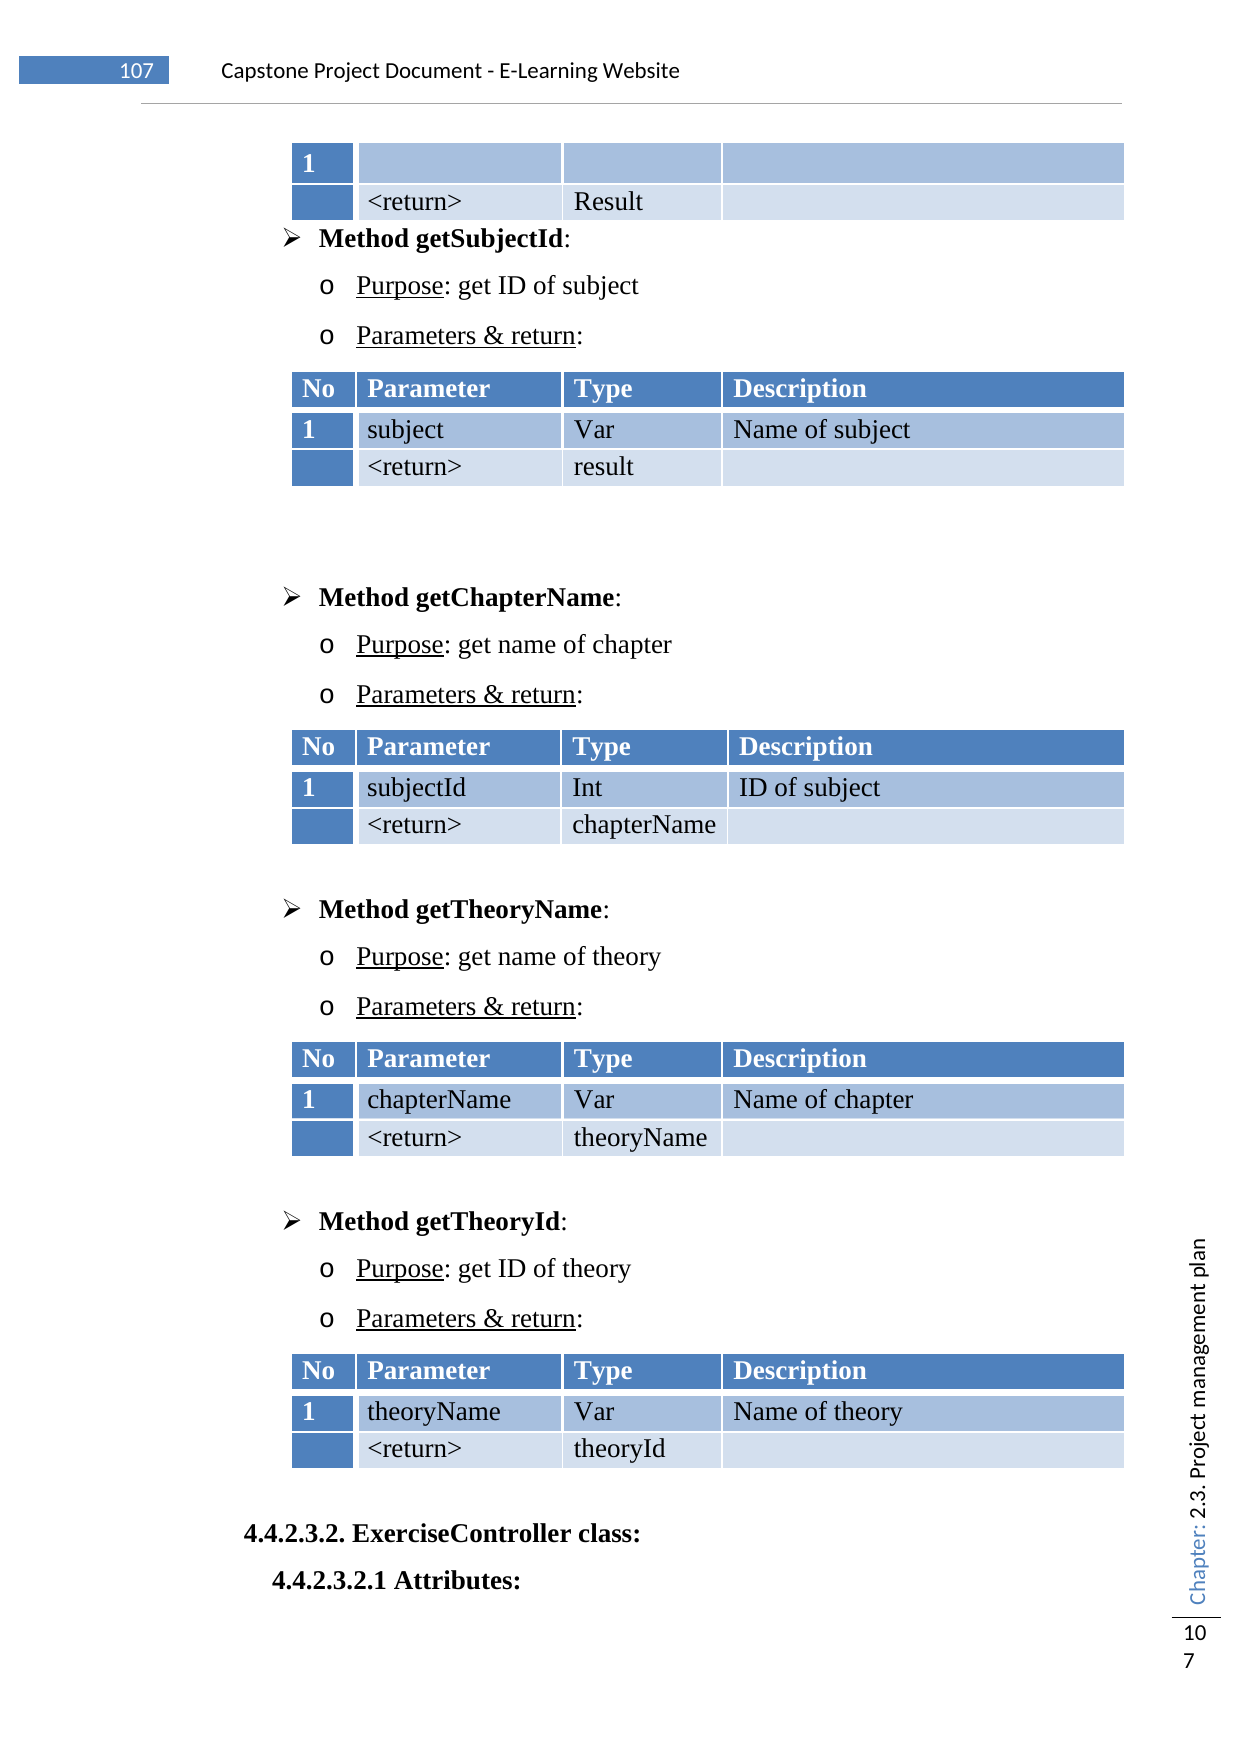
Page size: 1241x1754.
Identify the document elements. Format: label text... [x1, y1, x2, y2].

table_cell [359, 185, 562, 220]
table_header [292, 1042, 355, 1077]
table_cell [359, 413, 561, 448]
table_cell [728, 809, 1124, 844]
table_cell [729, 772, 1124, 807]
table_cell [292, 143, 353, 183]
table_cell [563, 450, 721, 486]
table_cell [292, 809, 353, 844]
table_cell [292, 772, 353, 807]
list Method getTheoryName: [281, 893, 1122, 924]
list Method getChapterName: [281, 581, 1122, 612]
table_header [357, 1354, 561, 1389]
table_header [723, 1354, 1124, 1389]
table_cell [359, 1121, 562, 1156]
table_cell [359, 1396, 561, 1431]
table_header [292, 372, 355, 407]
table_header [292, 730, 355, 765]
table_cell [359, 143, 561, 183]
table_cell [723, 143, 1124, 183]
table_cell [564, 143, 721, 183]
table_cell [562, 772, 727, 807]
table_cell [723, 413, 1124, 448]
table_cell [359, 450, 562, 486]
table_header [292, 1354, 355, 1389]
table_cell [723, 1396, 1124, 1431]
list Parameters & return: [319, 990, 1122, 1023]
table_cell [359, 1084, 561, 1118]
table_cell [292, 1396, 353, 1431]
list Purpose: get name of theory [319, 940, 1122, 973]
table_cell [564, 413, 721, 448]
text 4.4.2.3.2. ExerciseController class: [244, 1517, 1122, 1548]
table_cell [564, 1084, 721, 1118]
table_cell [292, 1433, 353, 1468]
list Method getTheoryId: [281, 1205, 1122, 1236]
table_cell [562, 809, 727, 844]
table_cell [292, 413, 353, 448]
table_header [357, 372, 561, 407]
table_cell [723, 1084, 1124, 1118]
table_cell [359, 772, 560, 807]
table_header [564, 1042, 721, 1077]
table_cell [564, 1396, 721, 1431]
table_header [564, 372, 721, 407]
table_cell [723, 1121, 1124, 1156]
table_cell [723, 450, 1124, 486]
list Purpose: get ID of theory [319, 1252, 1122, 1285]
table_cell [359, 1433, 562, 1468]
list Purpose: get ID of subject [319, 269, 1122, 303]
list Method getSubjectId: [281, 222, 1122, 254]
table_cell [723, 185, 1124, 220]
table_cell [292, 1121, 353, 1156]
list Parameters & return: [319, 678, 1122, 712]
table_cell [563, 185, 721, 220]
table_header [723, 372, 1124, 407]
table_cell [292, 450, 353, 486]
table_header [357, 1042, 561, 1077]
text 4.4.2.3.2.1 Attributes: [272, 1564, 1122, 1595]
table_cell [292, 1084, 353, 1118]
list Parameters & return: [319, 1302, 1122, 1336]
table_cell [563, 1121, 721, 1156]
list Parameters & return: [319, 319, 1122, 353]
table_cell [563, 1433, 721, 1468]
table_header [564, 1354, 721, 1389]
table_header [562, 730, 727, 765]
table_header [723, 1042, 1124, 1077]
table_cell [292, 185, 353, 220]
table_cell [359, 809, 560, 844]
list Purpose: get name of chapter [319, 628, 1122, 661]
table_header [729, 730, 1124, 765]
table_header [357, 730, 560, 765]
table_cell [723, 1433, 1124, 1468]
